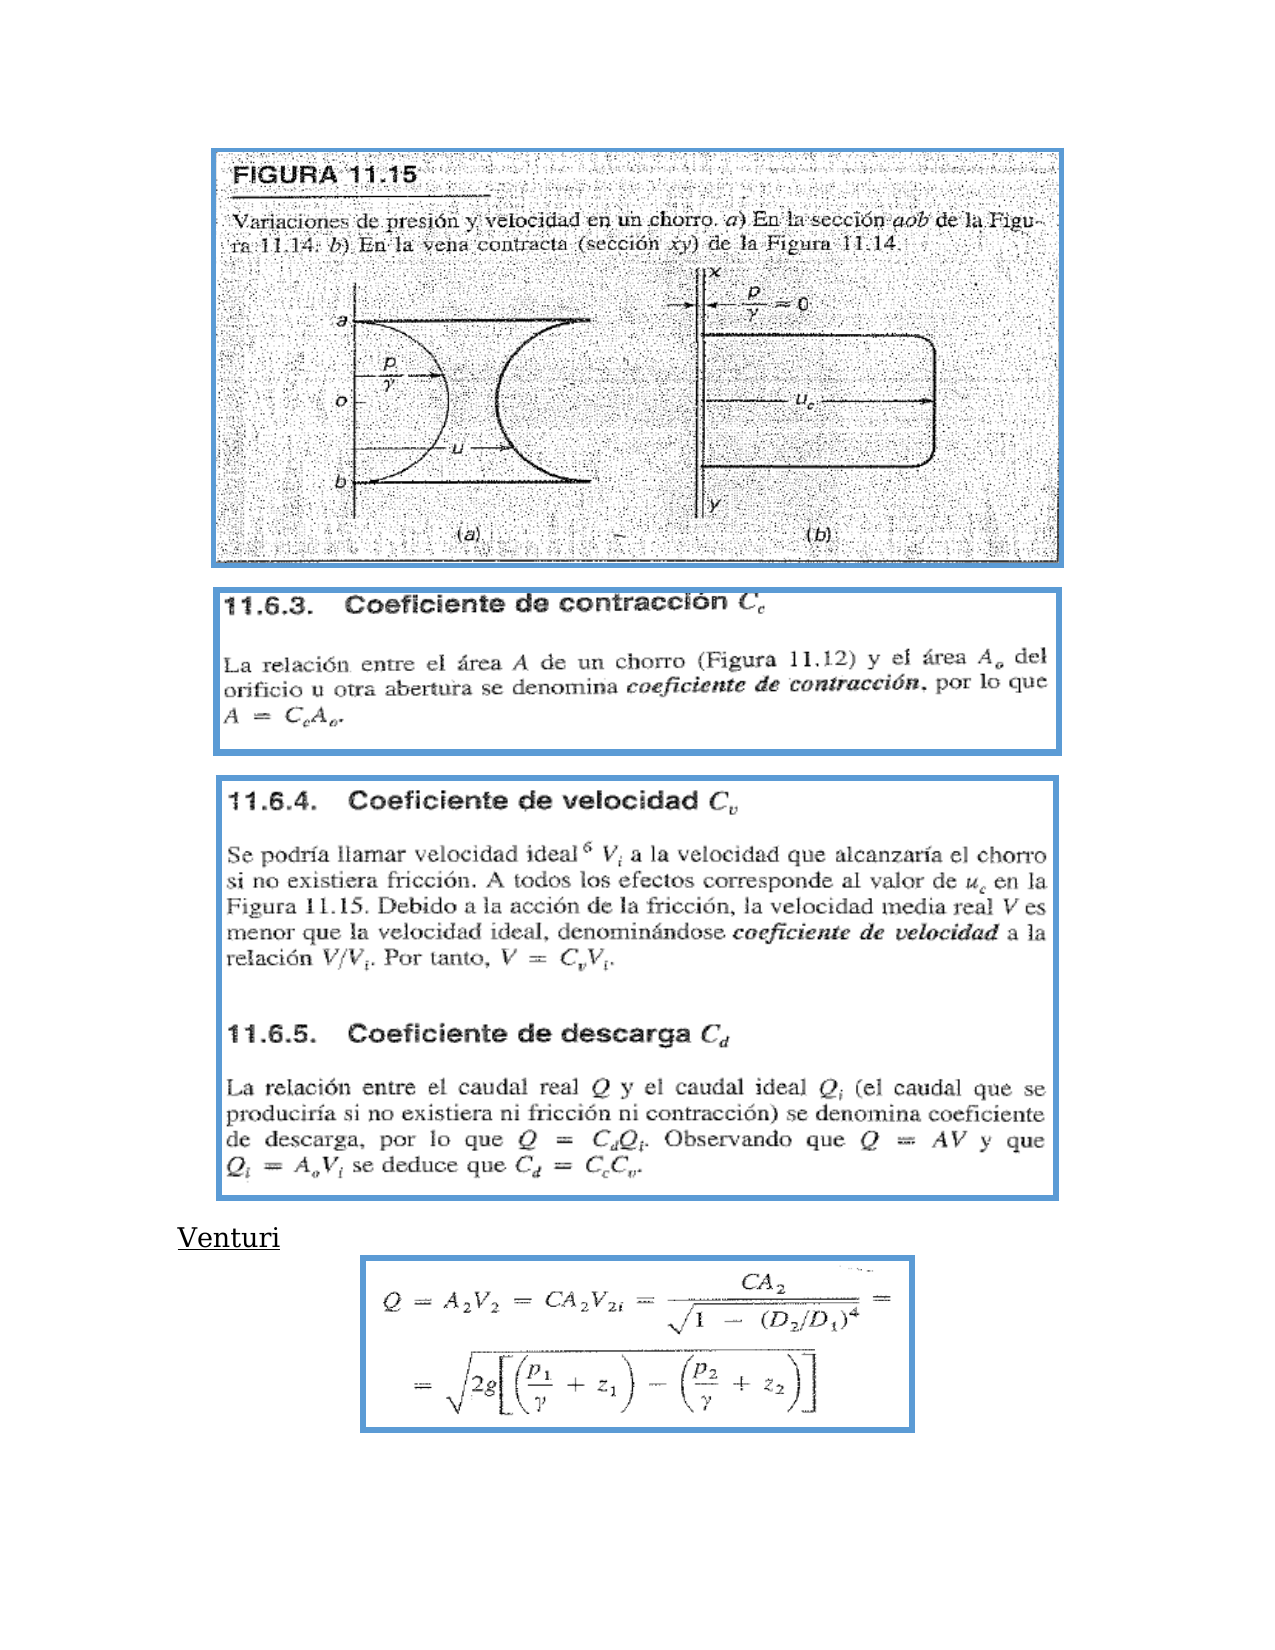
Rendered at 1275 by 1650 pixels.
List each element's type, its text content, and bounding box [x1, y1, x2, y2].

picture [222, 781, 1053, 1195]
subtitle Venturi [177, 1220, 1098, 1253]
picture [220, 593, 1056, 749]
picture [366, 1261, 909, 1427]
picture [216, 152, 1059, 563]
